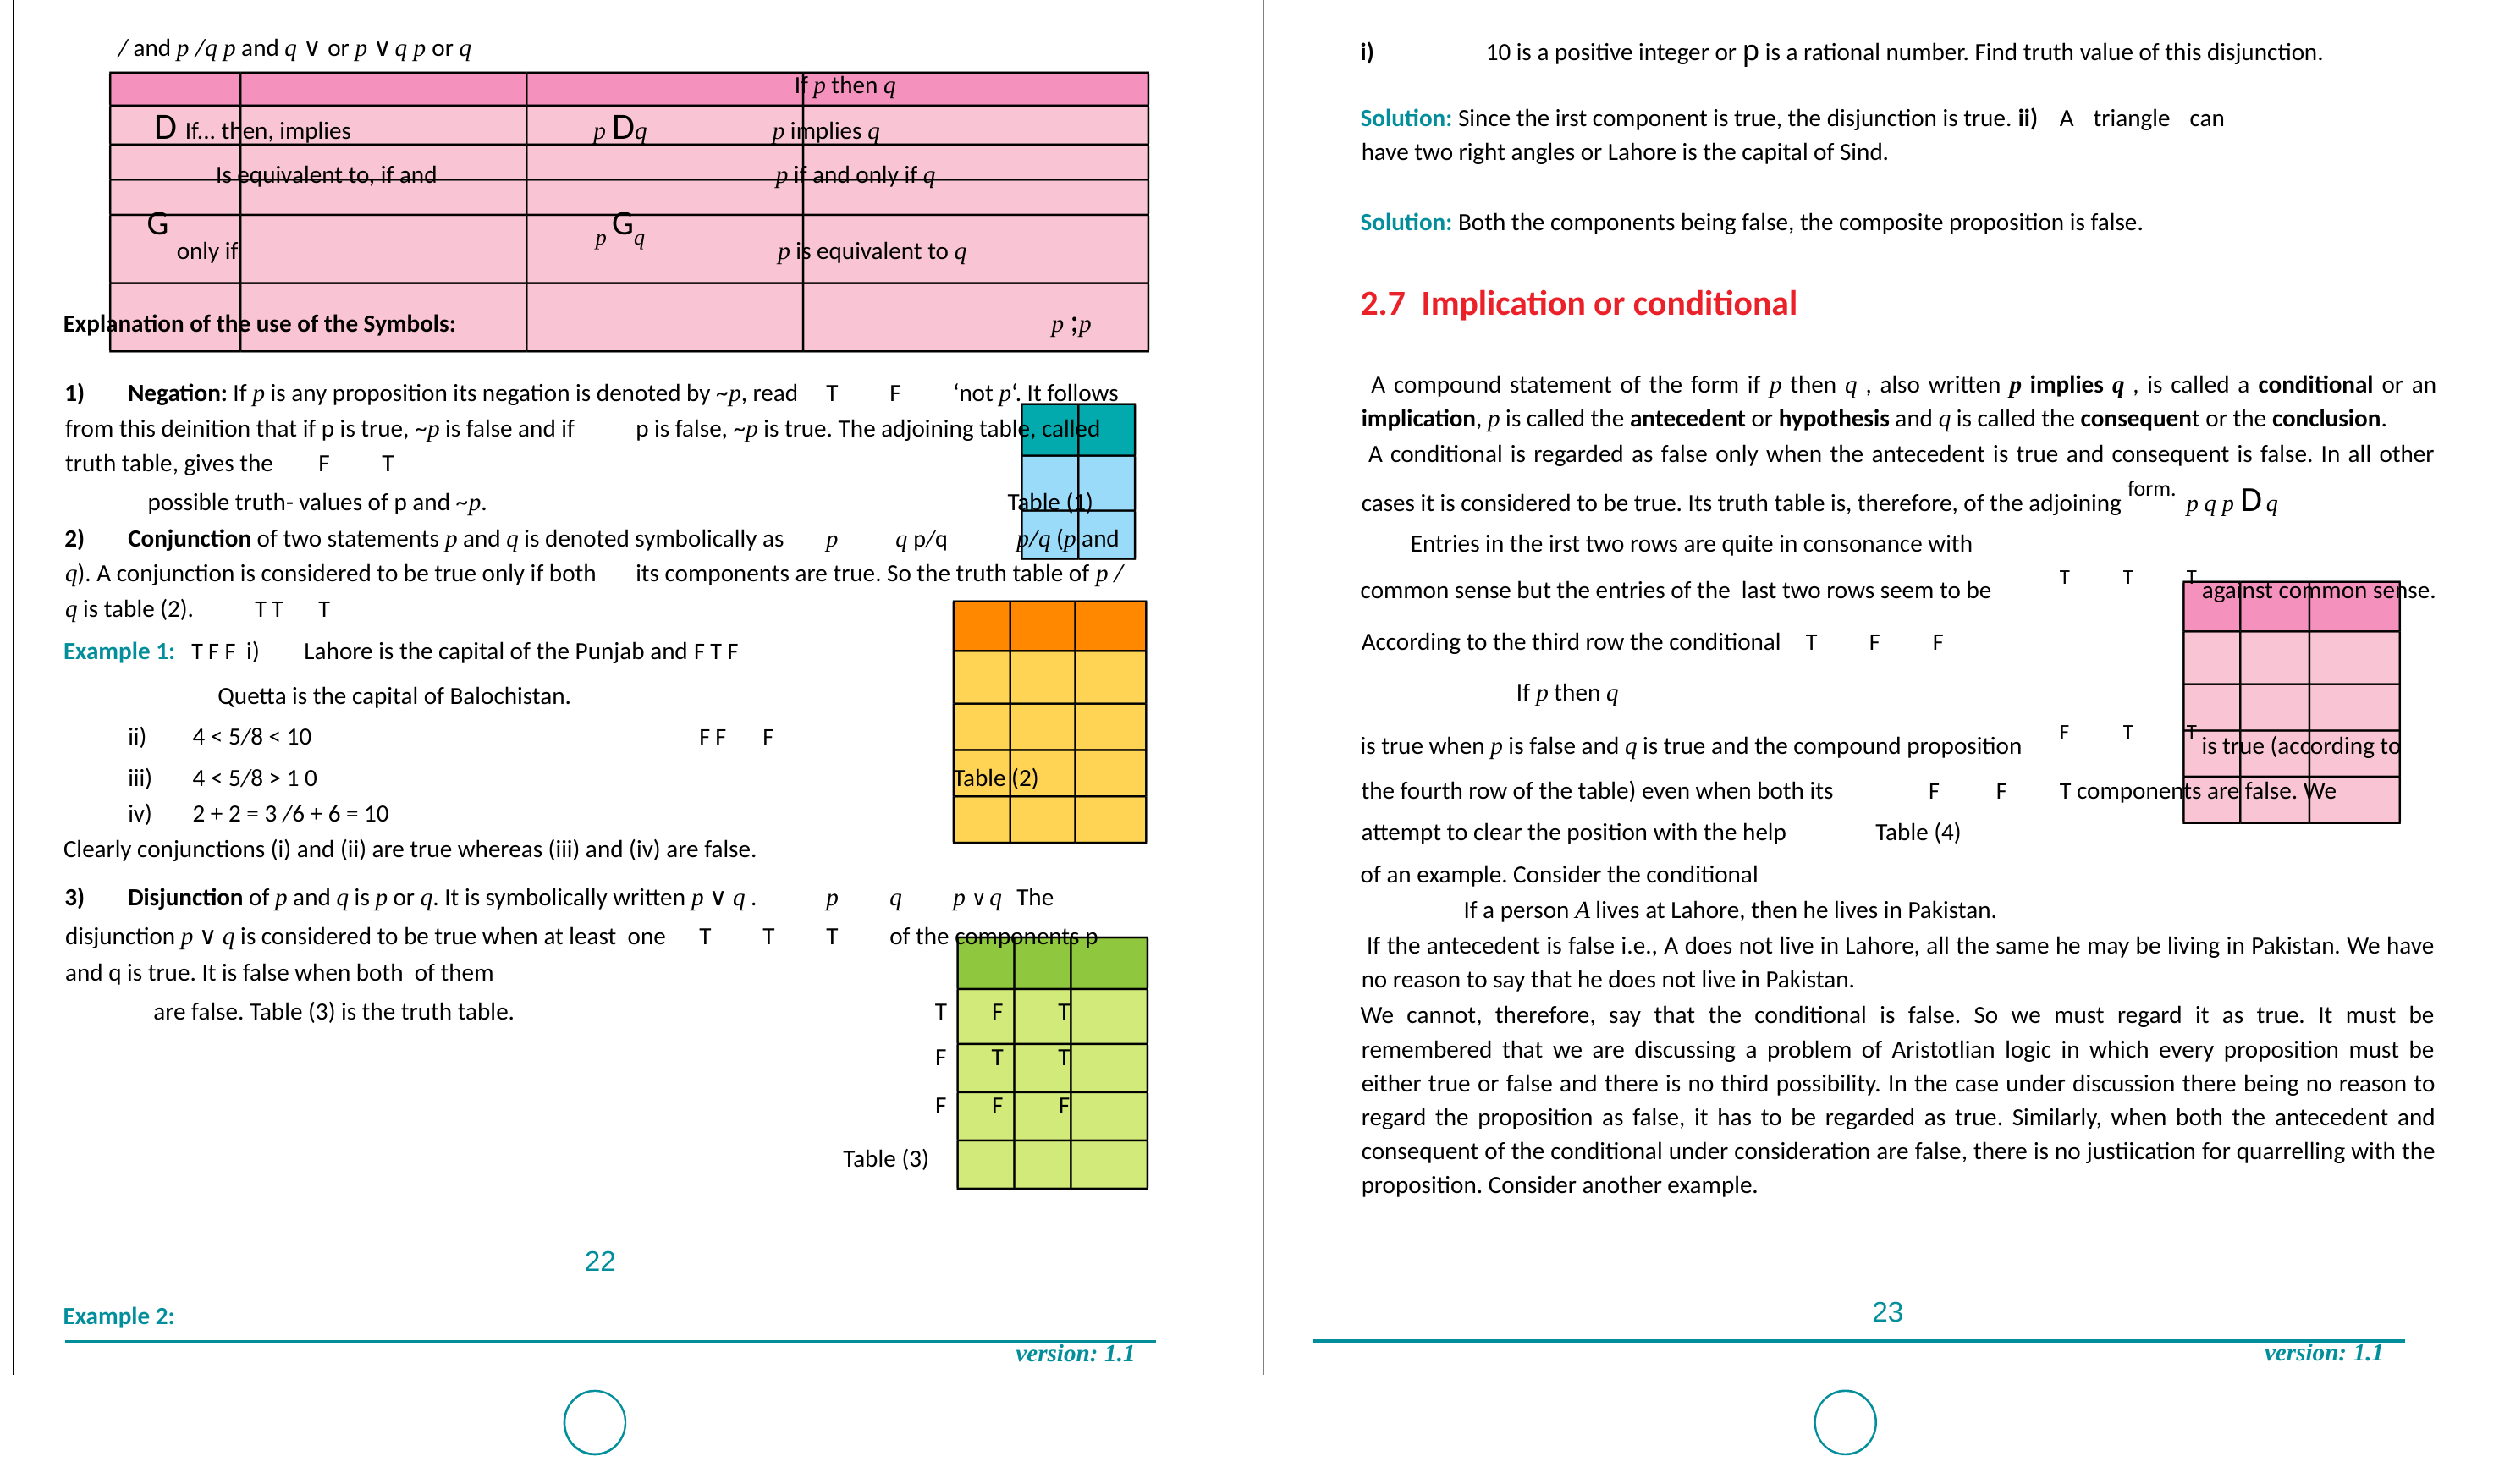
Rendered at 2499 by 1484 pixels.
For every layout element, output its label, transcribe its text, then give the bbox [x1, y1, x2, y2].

text A compound statement of the form if p then q , also written p implies q , is called a conditional or an implication, p is called the antecedent or hypothesis and q is called the consequent or the conclusion. [1360, 369, 2436, 433]
text possible truth- values of p and ~p. Table (1) [63, 487, 1139, 517]
text F T T [64, 1042, 1139, 1072]
text Table (3) [63, 1143, 1139, 1173]
list 2 + 2 = 3 /6 + 6 = 10 [128, 798, 1139, 827]
text A conditional is regarded as false only when the antecedent is true and consequent is false. In all other cases it is considered to be true. Its truth table is, therefore, of the adjoining form. p q p D q [1360, 438, 2436, 520]
text Example 1: T F F i) Lahore is the capital of the Punjab and F T F [63, 635, 1132, 665]
text Is equivalent to, if and p if and only if q [64, 159, 1139, 189]
list Conjunction of two statements p and q is denoted symbolically as p q p/q p/q (p and q). A conjunction is considered to be true only if both its components are true. So the truth table of p / q is table (2). T T T [64, 523, 1133, 624]
text Example 2: [63, 1300, 1139, 1331]
list 4 < 5/8 < 10 F F F [128, 721, 1139, 751]
text If the antecedent is false i.e., A does not live in Lahore, all the same he may be living in Pakistan. We have no reason to say that he does not live in Pakistan. [1360, 930, 2436, 994]
text Explanation of the use of the Symbols: p ;p [63, 300, 1139, 340]
text Quetta is the capital of Balochistan. [63, 680, 1139, 711]
text Solution: Both the components being false, the composite proposition is false. [1360, 206, 2436, 237]
text G only if p Gq p is equivalent to q [64, 201, 1139, 274]
list Negation: If p is any proposition its negation is denoted by ~p, read T F ‘not p‘. It follows from this deinition that if p is true, ~p is false and if p is false, ~p is true. The adjoining table, called truth table, gives the F T [64, 377, 1133, 478]
text 2.7 Implication or conditional [1360, 281, 2436, 324]
text Solution: Since the irst component is true, the disjunction is true. ii) A triangle can have two right angles or Lahore is the capital of Sind. [1360, 102, 2225, 167]
text are false. Table (3) is the truth table. T F T [63, 996, 1139, 1026]
text If p then q [553, 69, 1139, 100]
picture [12, 0, 2499, 1375]
text 22 [64, 1245, 1136, 1277]
text / and p /q p and q ∨ or p ∨ q p or q [118, 30, 910, 63]
text common sense but the entries of the last two rows seem to be T T T against common sense. According to the third row the conditional T F F [1360, 563, 2436, 657]
text We cannot, therefore, say that the conditional is false. So we must regard it as true. It must be remembered that we are discussing a problem of Aristotlian logic in which every proposition must be either true or false and there is no third possibility. In the case under discussion there being no reason to regard the proposition as false, it has to be regarded as true. Similarly, when both the antecedent and consequent of the conditional under consideration are false, there is no justiication for quarrelling with the proposition. Consider another example. [1360, 999, 2436, 1200]
text If a person A lives at Lahore, then he lives in Pakistan. [1360, 894, 2436, 925]
list Disjunction of p and q is p or q. It is symbolically written p ∨ q . p q p ∨ q The disjunction p ∨ q is considered to be true when at least one T T T of the components p and q is true. It is false when both of them [64, 879, 1133, 987]
text of an example. Consider the conditional [1360, 859, 2436, 889]
list 4 < 5/8 > 1 0 Table (2) [128, 762, 1139, 792]
text F F F [64, 1090, 1139, 1120]
text i) 10 is a positive integer or p is a rational number. Find truth value of this disjunction. [1360, 30, 2436, 69]
text Clearly conjunctions (i) and (ii) are true whereas (iii) and (iv) are false. [63, 833, 1139, 863]
text 23 [1362, 1295, 2414, 1327]
text is true when p is false and q is true and the compound proposition F T T is true (according to the fourth row of the table) even when both its F F T components are false. We attempt to clear the position with the help Table (4) [1360, 719, 2410, 847]
text D If... then, implies p Dq p implies q [64, 103, 1139, 148]
text Entries in the irst two rows are quite in consonance with [1360, 528, 2436, 558]
text If p then q [1360, 677, 2436, 706]
